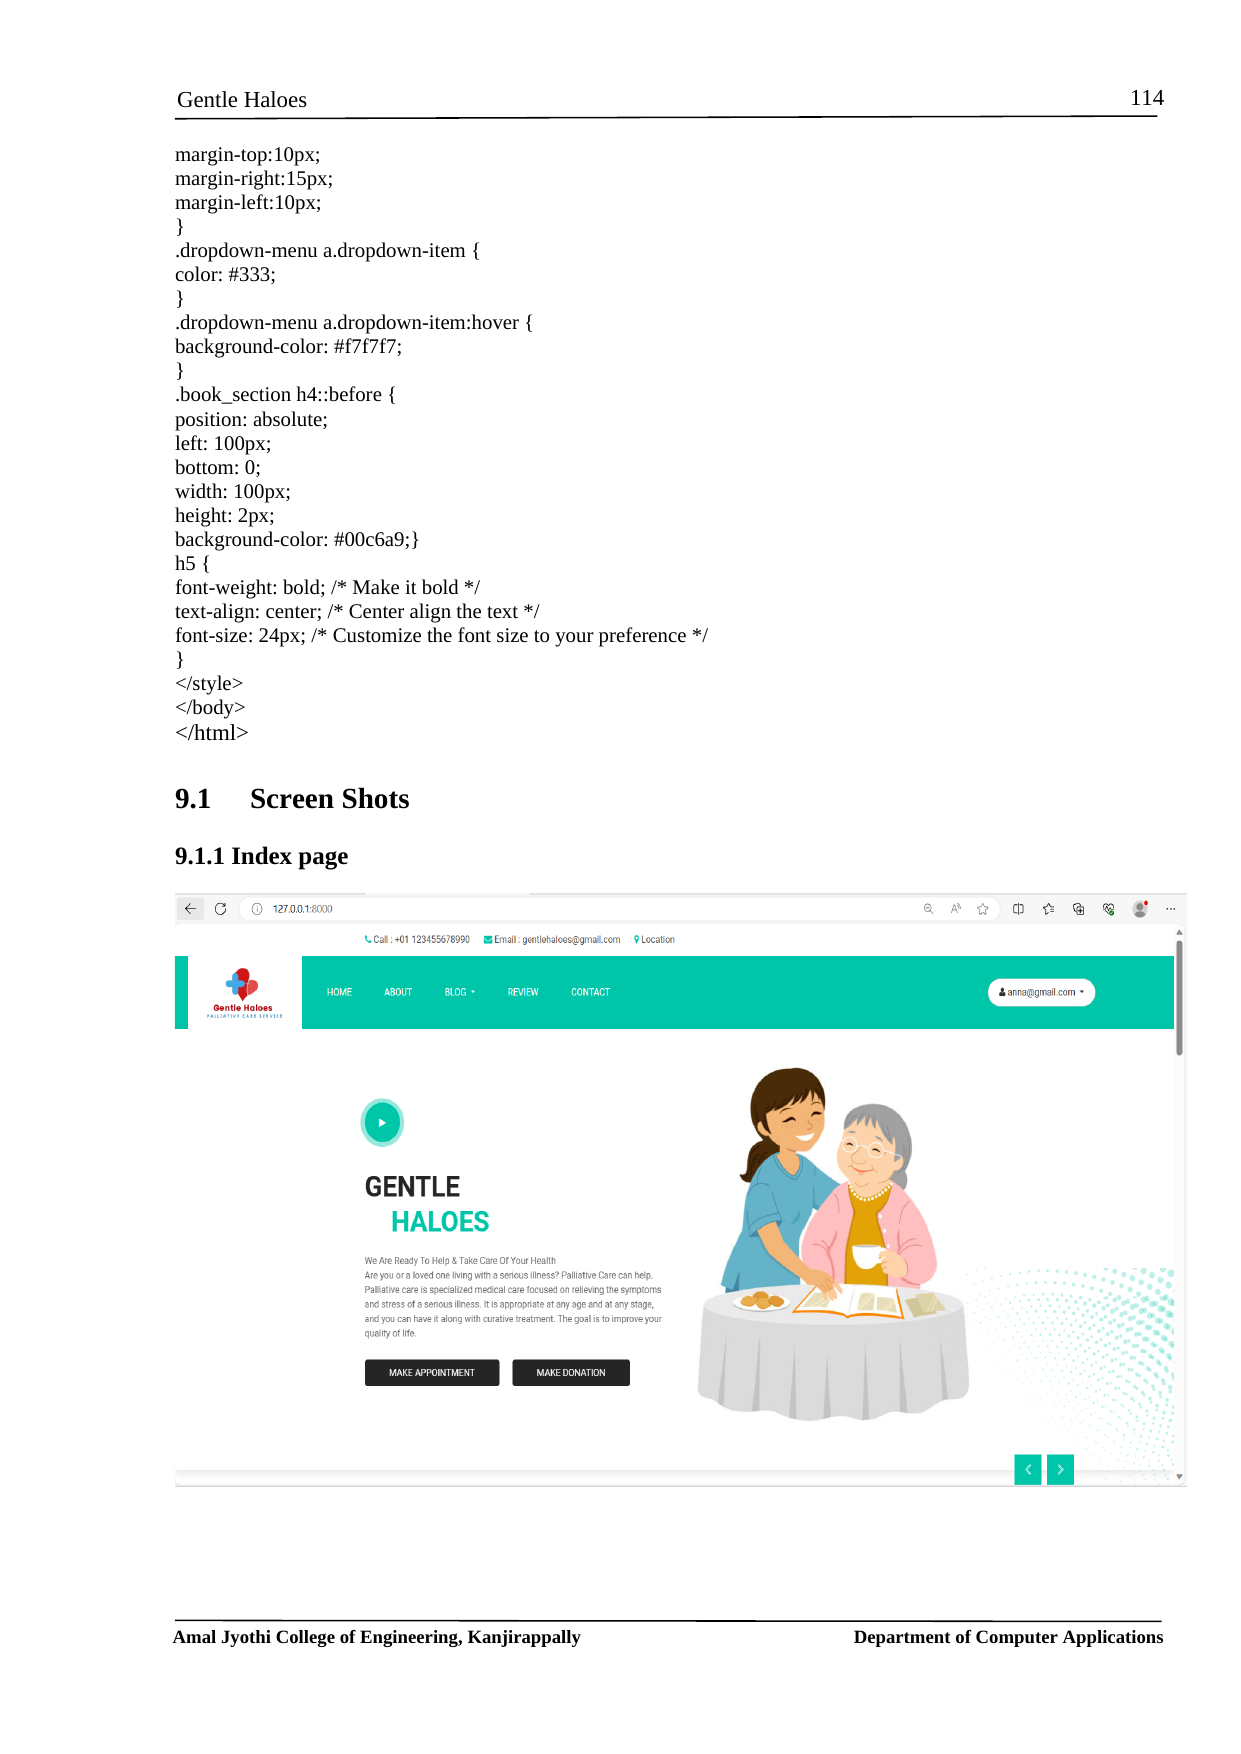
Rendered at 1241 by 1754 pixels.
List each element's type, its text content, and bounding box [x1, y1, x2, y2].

text margin-top:10px; [175, 142, 1162, 166]
text </style> [175, 671, 1162, 695]
text .book_section h4::before { [175, 382, 1162, 406]
text font-size: 24px; /* Customize the font size to your preference */ [175, 623, 1162, 647]
text h5 { [175, 551, 1162, 575]
text left: 100px; [175, 431, 1162, 454]
text text-align: center; /* Center align the text */ [175, 599, 1162, 623]
subtitle 9.1.1 Index page [175, 841, 1162, 869]
text </html> [175, 719, 1162, 746]
text </body> [175, 695, 1162, 719]
text width: 100px; [175, 479, 1162, 503]
text .dropdown-menu a.dropdown-item { [175, 238, 1162, 262]
text } [175, 286, 1162, 310]
text } [175, 214, 1162, 238]
text margin-left:10px; [175, 190, 1162, 214]
text font-weight: bold; /* Make it bold */ [175, 575, 1162, 599]
text position: absolute; [175, 406, 1162, 431]
text margin-right:15px; [175, 166, 1162, 190]
text color: #333; [175, 262, 1162, 286]
text bottom: 0; [175, 454, 1162, 479]
text background-color: #00c6a9;} [175, 527, 1162, 551]
text } [175, 358, 1162, 382]
text .dropdown-menu a.dropdown-item:hover { [175, 310, 1162, 334]
text height: 2px; [175, 503, 1162, 527]
picture [174, 893, 1188, 1487]
text background-color: #f7f7f7; [175, 334, 1162, 358]
subtitle Screen Shots [175, 781, 1162, 815]
text } [175, 647, 1162, 671]
